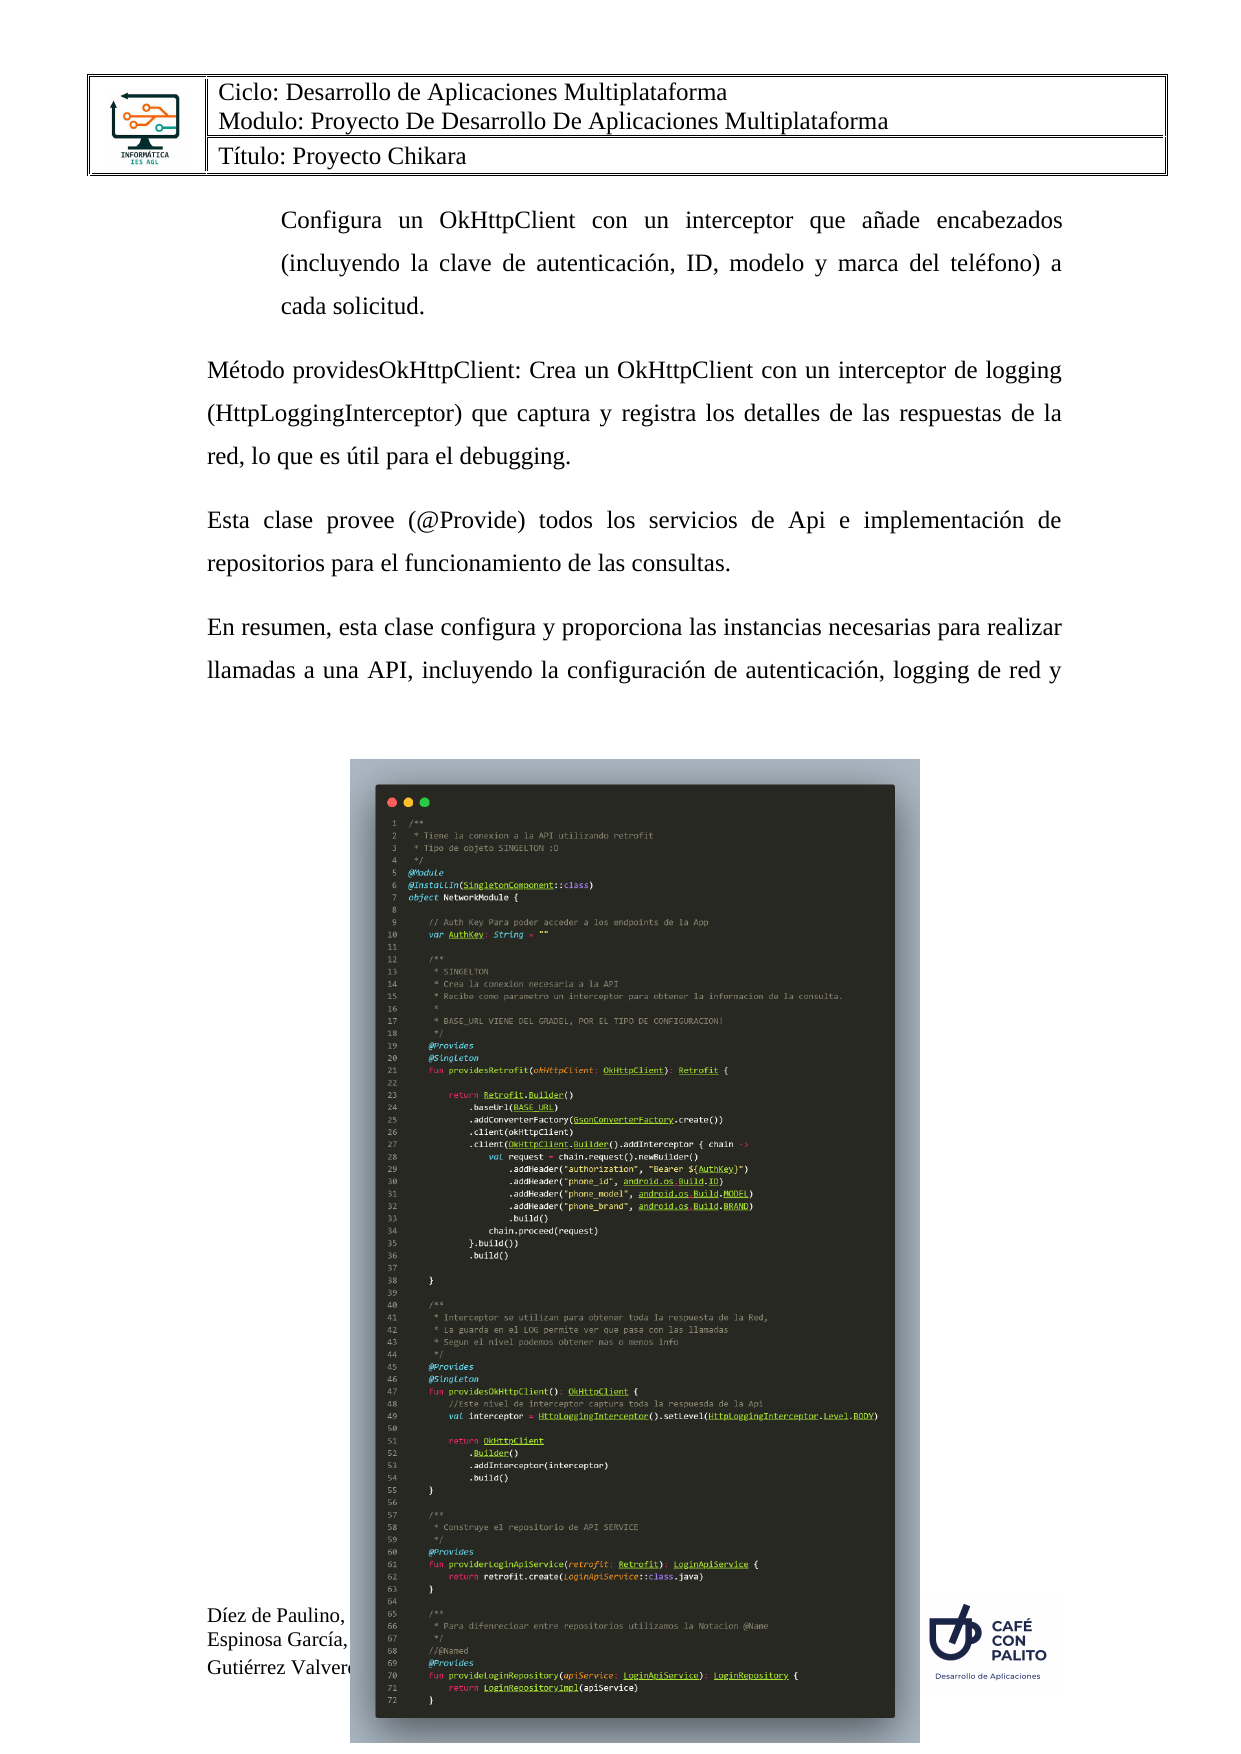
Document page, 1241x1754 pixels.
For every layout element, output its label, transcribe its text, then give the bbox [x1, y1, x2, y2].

text En resumen, esta clase configura y proporciona las instancias necesarias para realizar llamadas a una API, incluyendo la configuración de autenticación, logging de red y la creación de servicios y repositorios para manejar las solicitudes y respuestas de la API. [207, 612, 1063, 684]
picture [106, 87, 186, 168]
text Configura un OkHttpClient con un interceptor que añade encabezados (incluyendo la clave de autenticación, ID, modelo y marca del teléfono) a cada solicitud. [281, 205, 1063, 320]
text Método providesOkHttpClient: Crea un OkHttpClient con un interceptor de logging (HttpLoggingInterceptor) que captura y registra los detalles de las respuestas de la red, lo que es útil para el debugging. [207, 355, 1063, 470]
picture [350, 759, 920, 1743]
text Esta clase provee (@Provide) todos los servicios de Api e implementación de repositorios para el funcionamiento de las consultas. [207, 505, 1063, 577]
picture [921, 1595, 1058, 1695]
